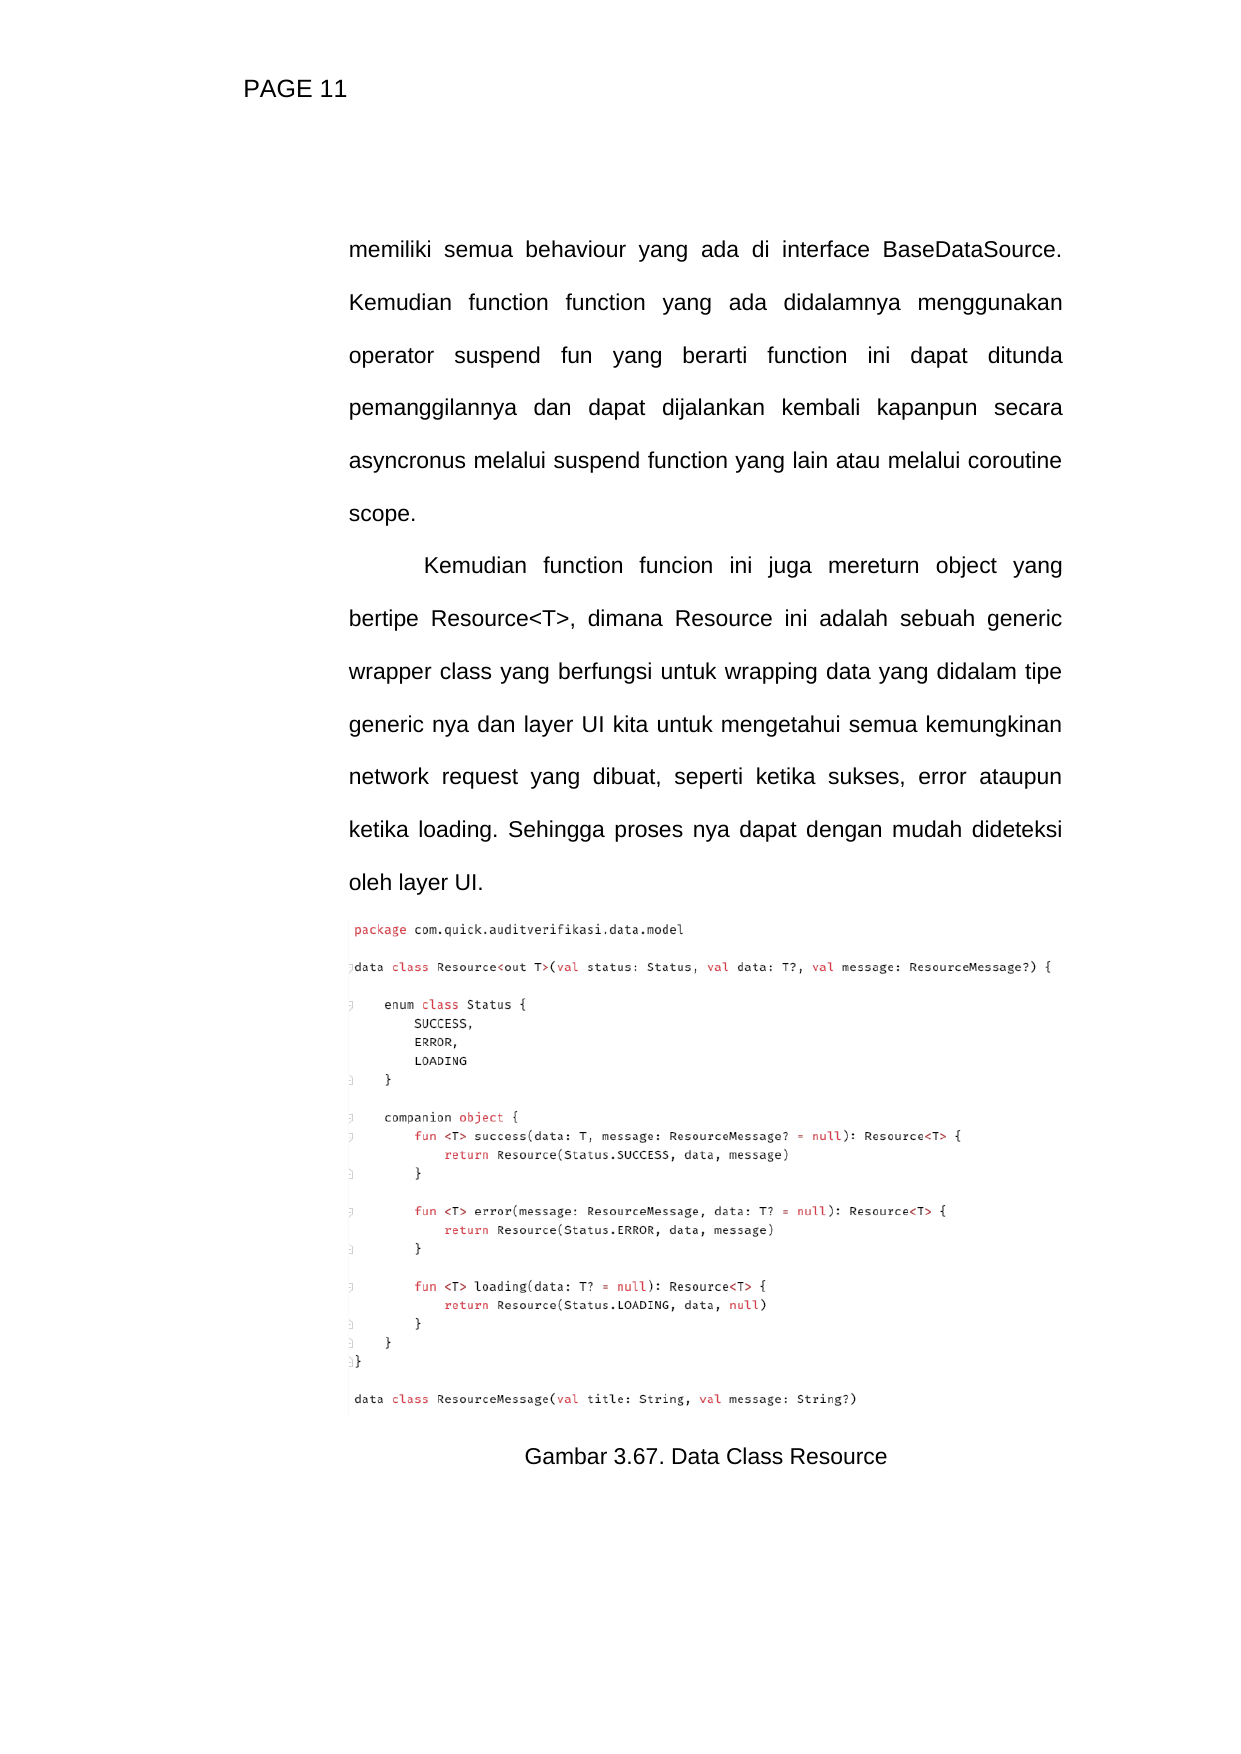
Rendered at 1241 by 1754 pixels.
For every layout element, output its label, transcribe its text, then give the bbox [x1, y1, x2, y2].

text Gambar 3.67. Data Class Resource [349, 1443, 1063, 1469]
picture [348, 921, 1059, 1415]
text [349, 236, 1063, 526]
text Kemudian function funcion ini juga mereturn object yang bertipe Resource<T>, dimana Resource ini adalah sebuah generic wrapper class yang berfungsi untuk wrapping data yang didalam tipe generic nya dan layer UI kita untuk mengetahui semua kemungkinan network request yang dibuat, seperti ketika sukses, error ataupun ketika loading. Sehingga proses nya dapat dengan mudah dideteksi oleh layer UI. [349, 552, 1063, 895]
